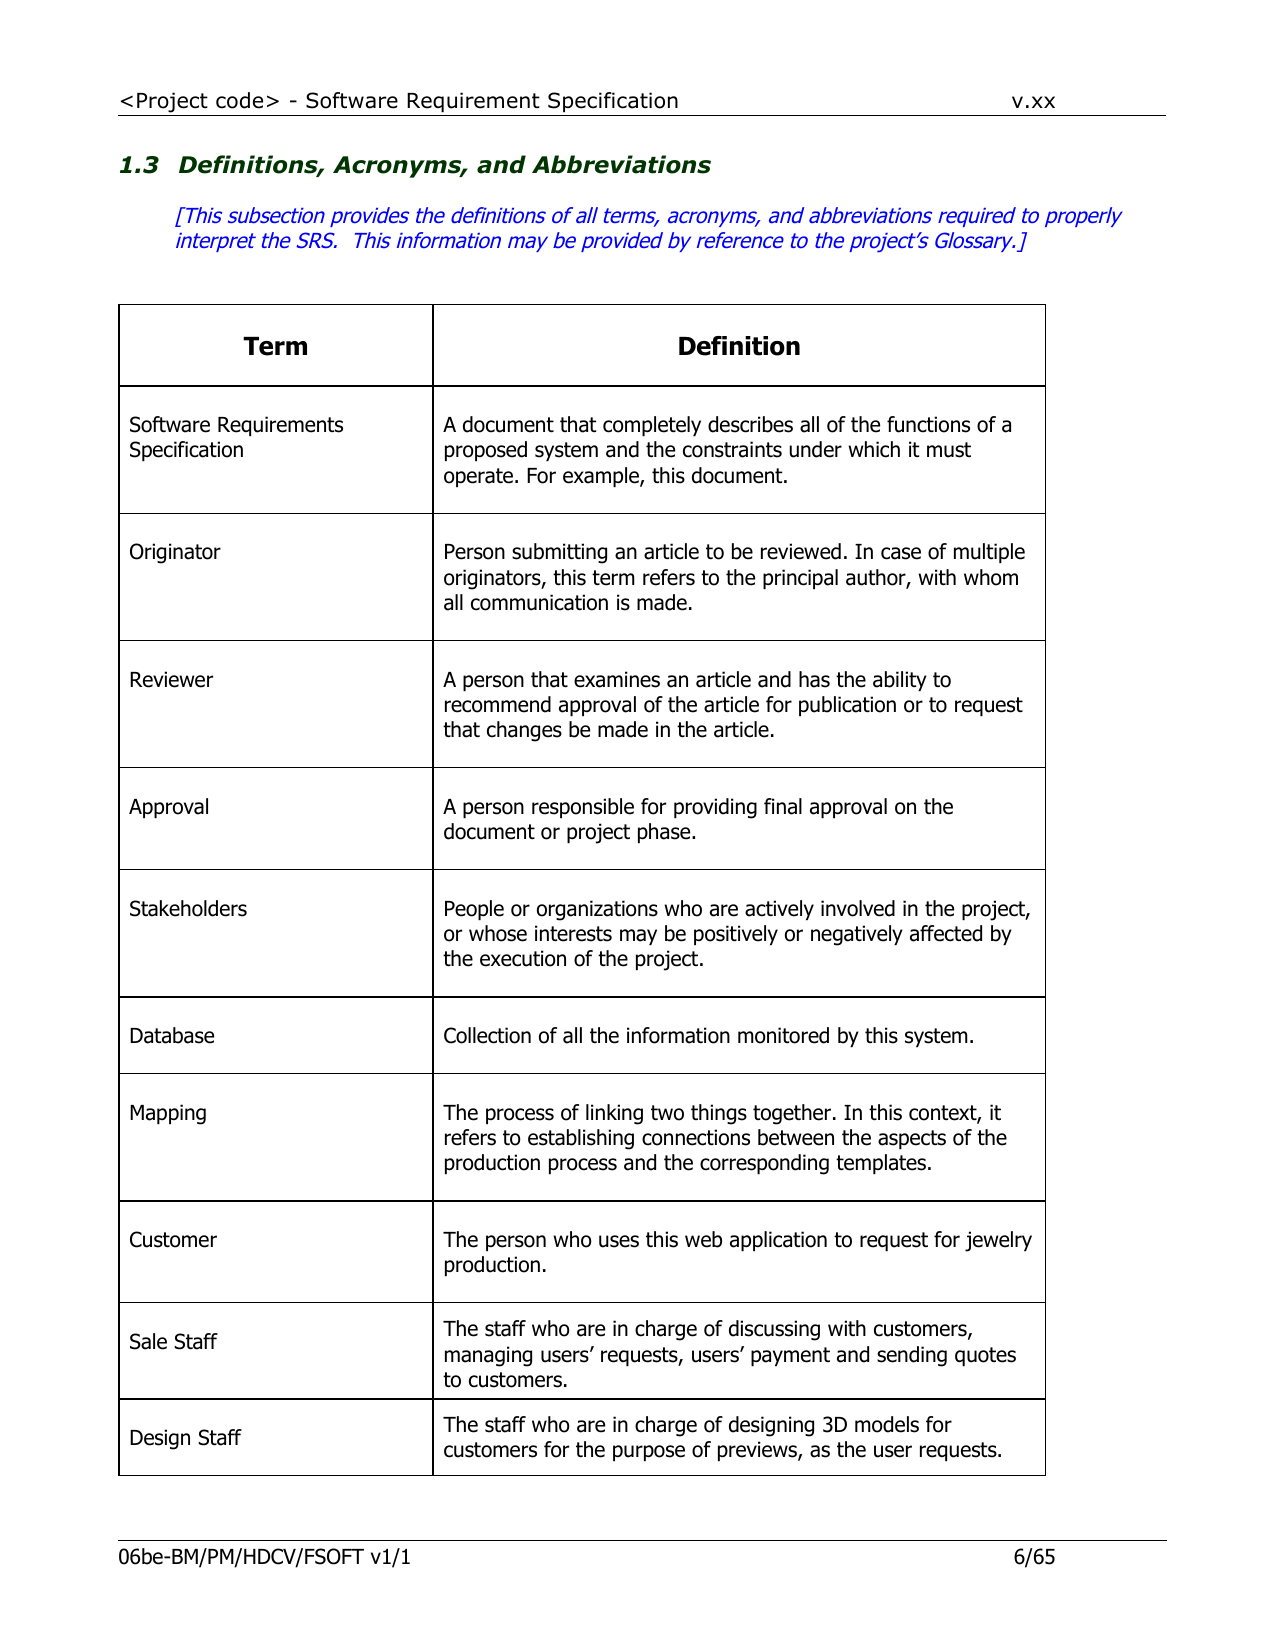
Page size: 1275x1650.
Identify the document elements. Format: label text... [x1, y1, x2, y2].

table_cell Design Staff [120, 1400, 432, 1474]
table_cell Person submitting an article to be reviewed. In case of multiple originators, this term refers to the principal author, with whom all communication is made. [434, 514, 1045, 639]
table_cell Originator [120, 514, 432, 639]
table_cell Database [120, 998, 432, 1073]
table_cell The person who uses this web application to request for jewelry production. [434, 1202, 1045, 1302]
table_cell Software Requirements Specification [120, 387, 432, 512]
table_cell Reviewer [120, 641, 432, 767]
table_cell A document that completely describes all of the functions of a proposed system and the constraints under which it must operate. For example, this document. [434, 387, 1045, 512]
table_cell The staff who are in charge of discussing with customers, managing users’ requests, users’ payment and sending quotes to customers. [434, 1303, 1045, 1398]
table_cell Mapping [120, 1074, 432, 1200]
table_cell Sale Staff [120, 1303, 432, 1398]
table_cell Collection of all the information monitored by this system. [434, 998, 1045, 1073]
table_cell The staff who are in charge of designing 3D models for customers for the purpose of previews, as the user requests. [434, 1400, 1045, 1474]
table_header Definition [434, 305, 1045, 385]
table_cell The process of linking two things together. In this context, it refers to establishing connections between the aspects of the production process and the corresponding templates. [434, 1074, 1045, 1200]
text [This subsection provides the definitions of all terms, acronyms, and abbreviations required to properly interpret the SRS. This information may be provided by reference to the project’s Glossary.] [174, 203, 1167, 253]
subtitle Definitions, Acronyms, and Abbreviations [118, 150, 1167, 178]
table_cell Stakeholders [120, 870, 432, 996]
table_cell Approval [120, 768, 432, 869]
table_cell A person that examines an article and has the ability to recommend approval of the article for publication or to request that changes be made in the article. [434, 641, 1045, 767]
table_cell A person responsible for providing final approval on the document or project phase. [434, 768, 1045, 869]
table_header Term [120, 305, 432, 385]
table_cell People or organizations who are actively involved in the project, or whose interests may be positively or negatively affected by the execution of the project. [434, 870, 1045, 996]
table_cell Customer [120, 1202, 432, 1302]
